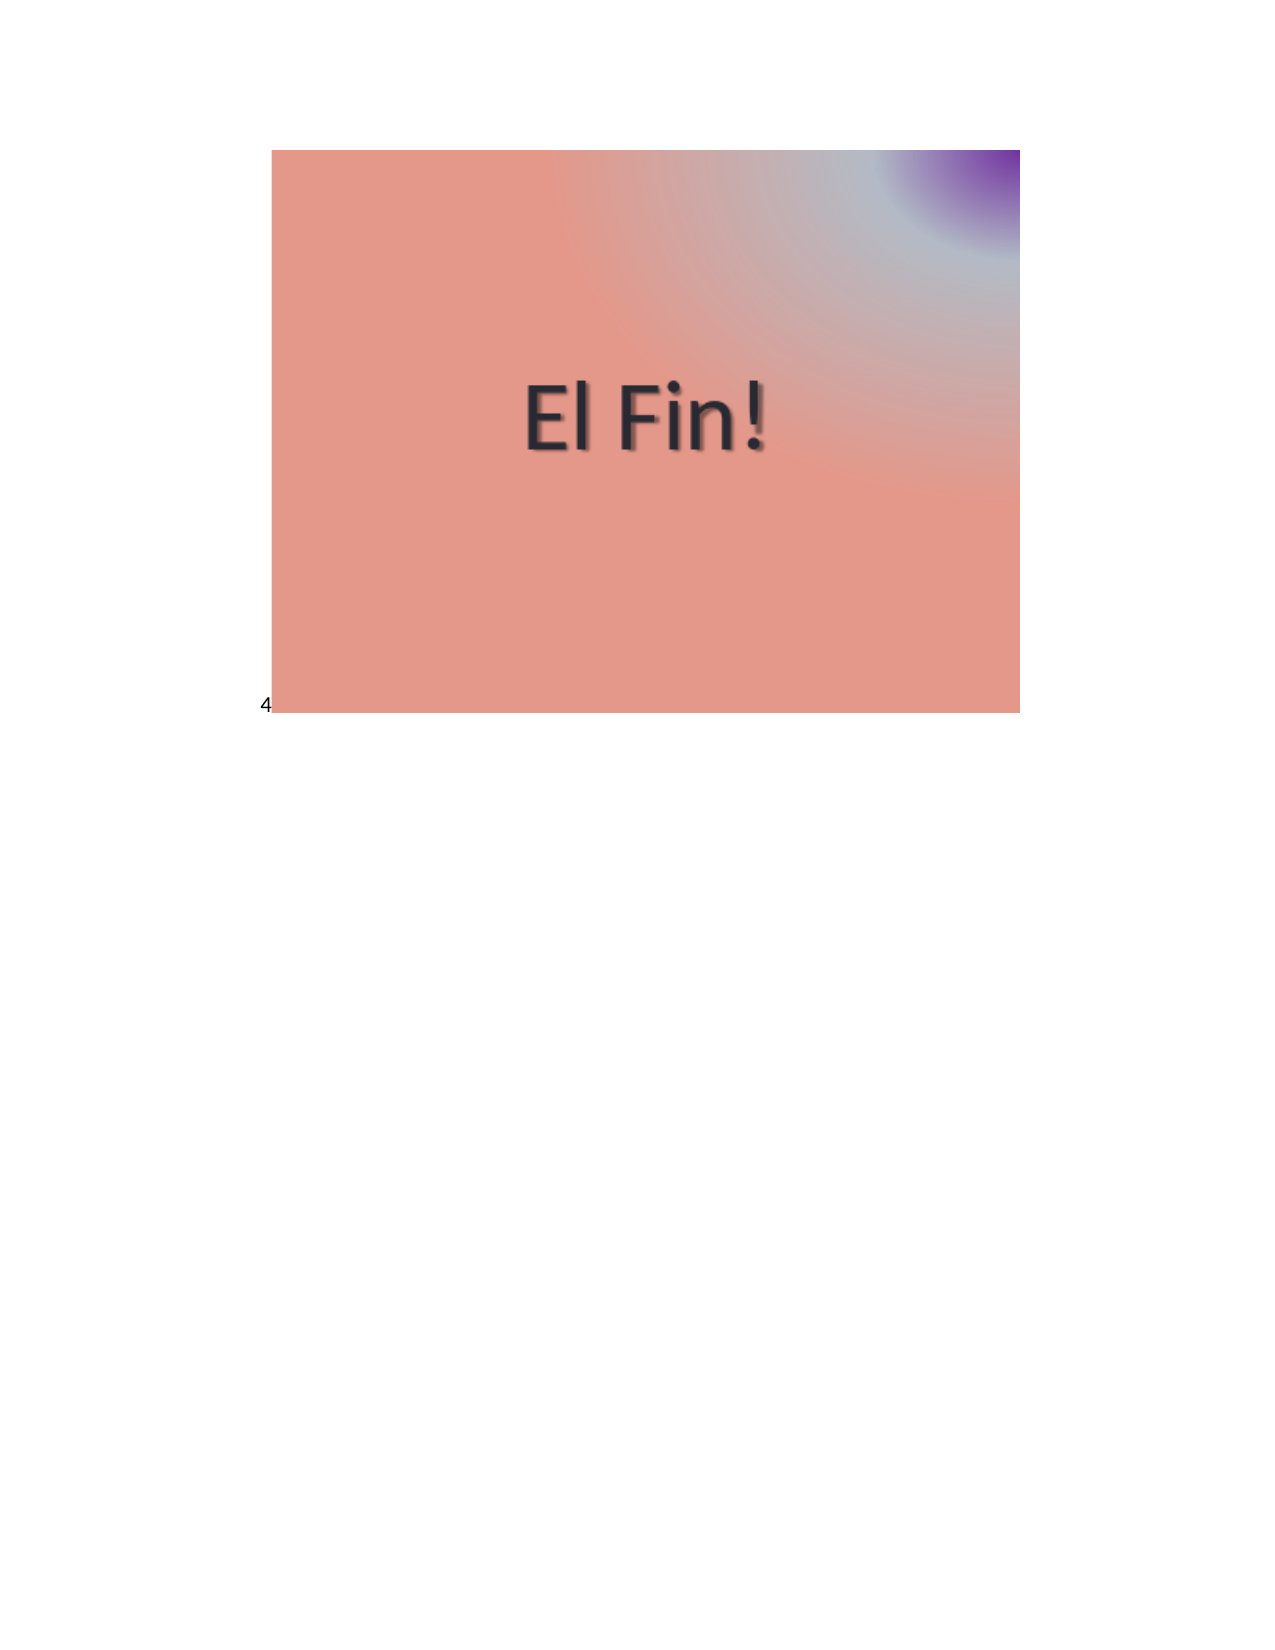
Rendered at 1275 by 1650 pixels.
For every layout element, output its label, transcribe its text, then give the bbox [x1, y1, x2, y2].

text 4 [150, 150, 1125, 718]
